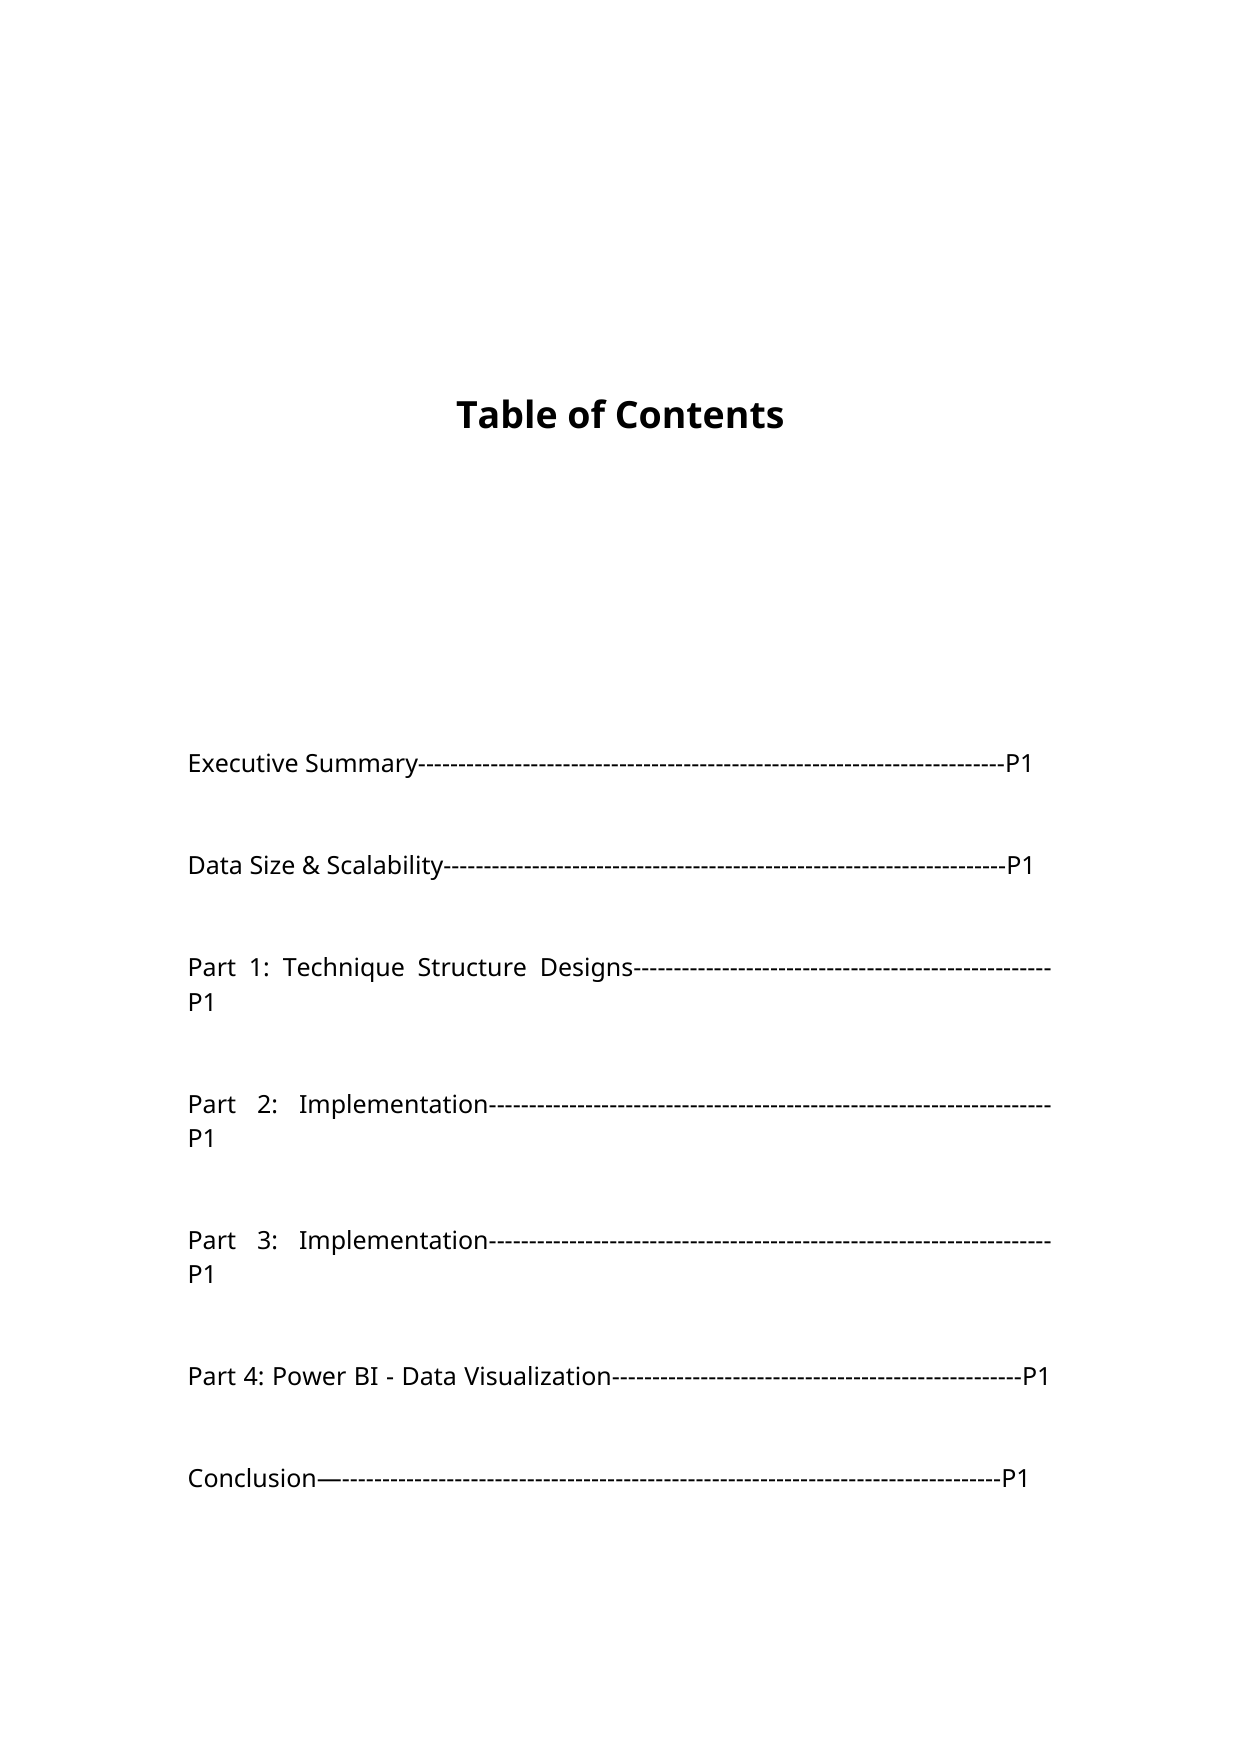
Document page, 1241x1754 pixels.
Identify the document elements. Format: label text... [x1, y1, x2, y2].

text Part 4: Power BI - Data Visualization---------------------------------------------------P1 Conclusion—----------------------------------------------------------------------------------P1 [187, 1325, 1053, 1593]
text Part 2: Implementation----------------------------------------------------------------------P1 [187, 1086, 1053, 1154]
text Part 1: Technique Structure Designs----------------------------------------------------P1 [187, 916, 1053, 1018]
text Table of Contents [187, 388, 1053, 439]
text Part 3: Implementation----------------------------------------------------------------------P1 [187, 1188, 1053, 1291]
text Data Size & Scalability----------------------------------------------------------------------P1 [187, 814, 1053, 882]
text Executive Summary-------------------------------------------------------------------------P1 [187, 643, 1053, 780]
